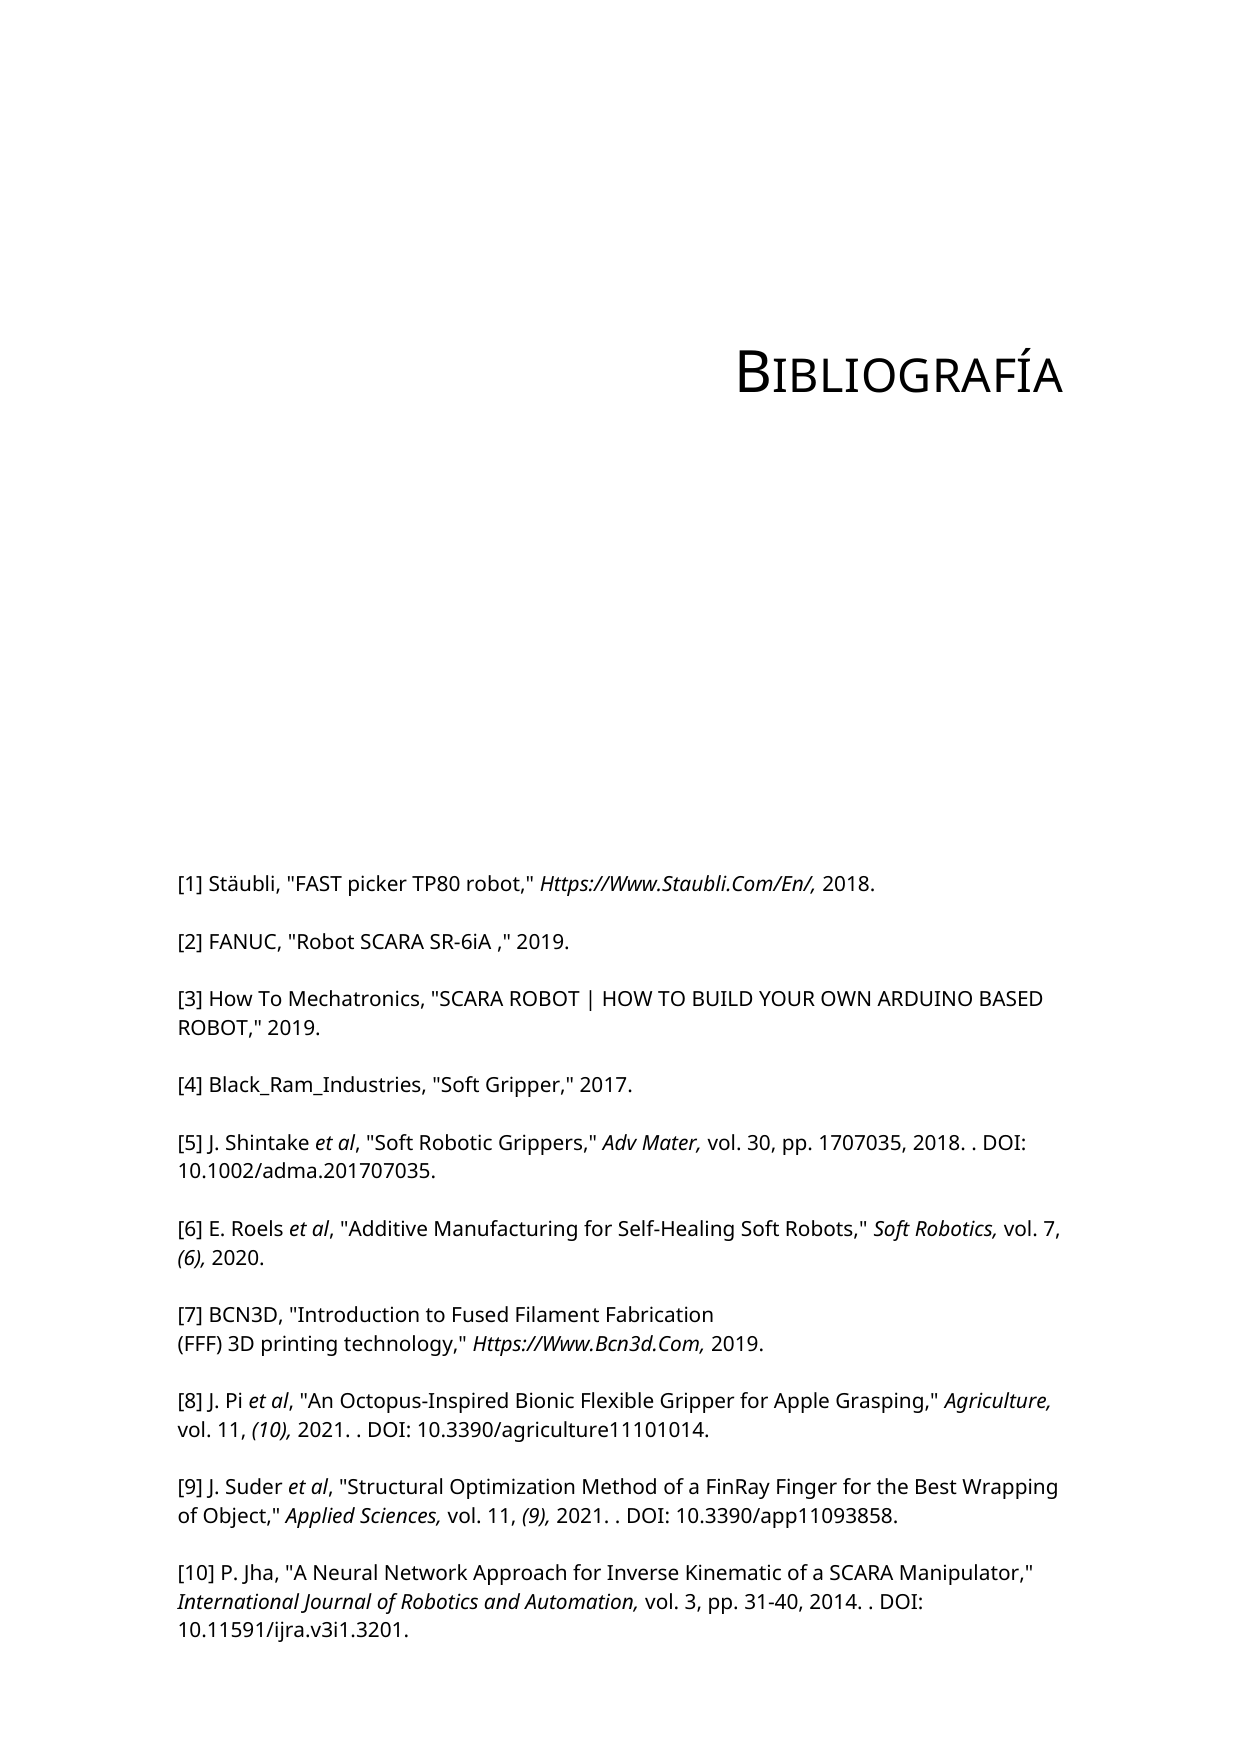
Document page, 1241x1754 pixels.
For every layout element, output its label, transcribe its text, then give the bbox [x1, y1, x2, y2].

text [1] Stäubli, "FAST picker TP80 robot," Https://Www.Staubli.Com/En/, 2018. [177, 869, 1063, 898]
text [4] Black_Ram_Industries, "Soft Gripper," 2017. [177, 1071, 1063, 1099]
text [3] How To Mechatronics, "SCARA ROBOT | HOW TO BUILD YOUR OWN ARDUINO BASED ROBOT," 2019. [177, 984, 1063, 1041]
text [10] P. Jha, "A Neural Network Approach for Inverse Kinematic of a SCARA Manipulator," International Journal of Robotics and Automation, vol. 3, pp. 31-40, 2014. . DOI: 10.11591/ijra.v3i1.3201. [177, 1558, 1063, 1644]
text [6] E. Roels et al, "Additive Manufacturing for Self-Healing Soft Robots," Soft Robotics, vol. 7, (6), 2020. [177, 1214, 1063, 1271]
subtitle Bibliografía [177, 330, 1063, 409]
text [9] J. Suder et al, "Structural Optimization Method of a FinRay Finger for the Best Wrapping of Object," Applied Sciences, vol. 11, (9), 2021. . DOI: 10.3390/app11093858. [177, 1472, 1063, 1529]
text [5] J. Shintake et al, "Soft Robotic Grippers," Adv Mater, vol. 30, pp. 1707035, 2018. . DOI: 10.1002/adma.201707035. [177, 1128, 1063, 1185]
text [7] BCN3D, "Introduction to Fused Filament Fabrication (FFF) 3D printing technology," Https://Www.Bcn3d.Com, 2019. [177, 1300, 1063, 1357]
text [8] J. Pi et al, "An Octopus-Inspired Bionic Flexible Gripper for Apple Grasping," Agriculture, vol. 11, (10), 2021. . DOI: 10.3390/agriculture11101014. [177, 1386, 1063, 1443]
text [2] FANUC, "Robot SCARA SR-6iA ," 2019. [177, 927, 1063, 955]
